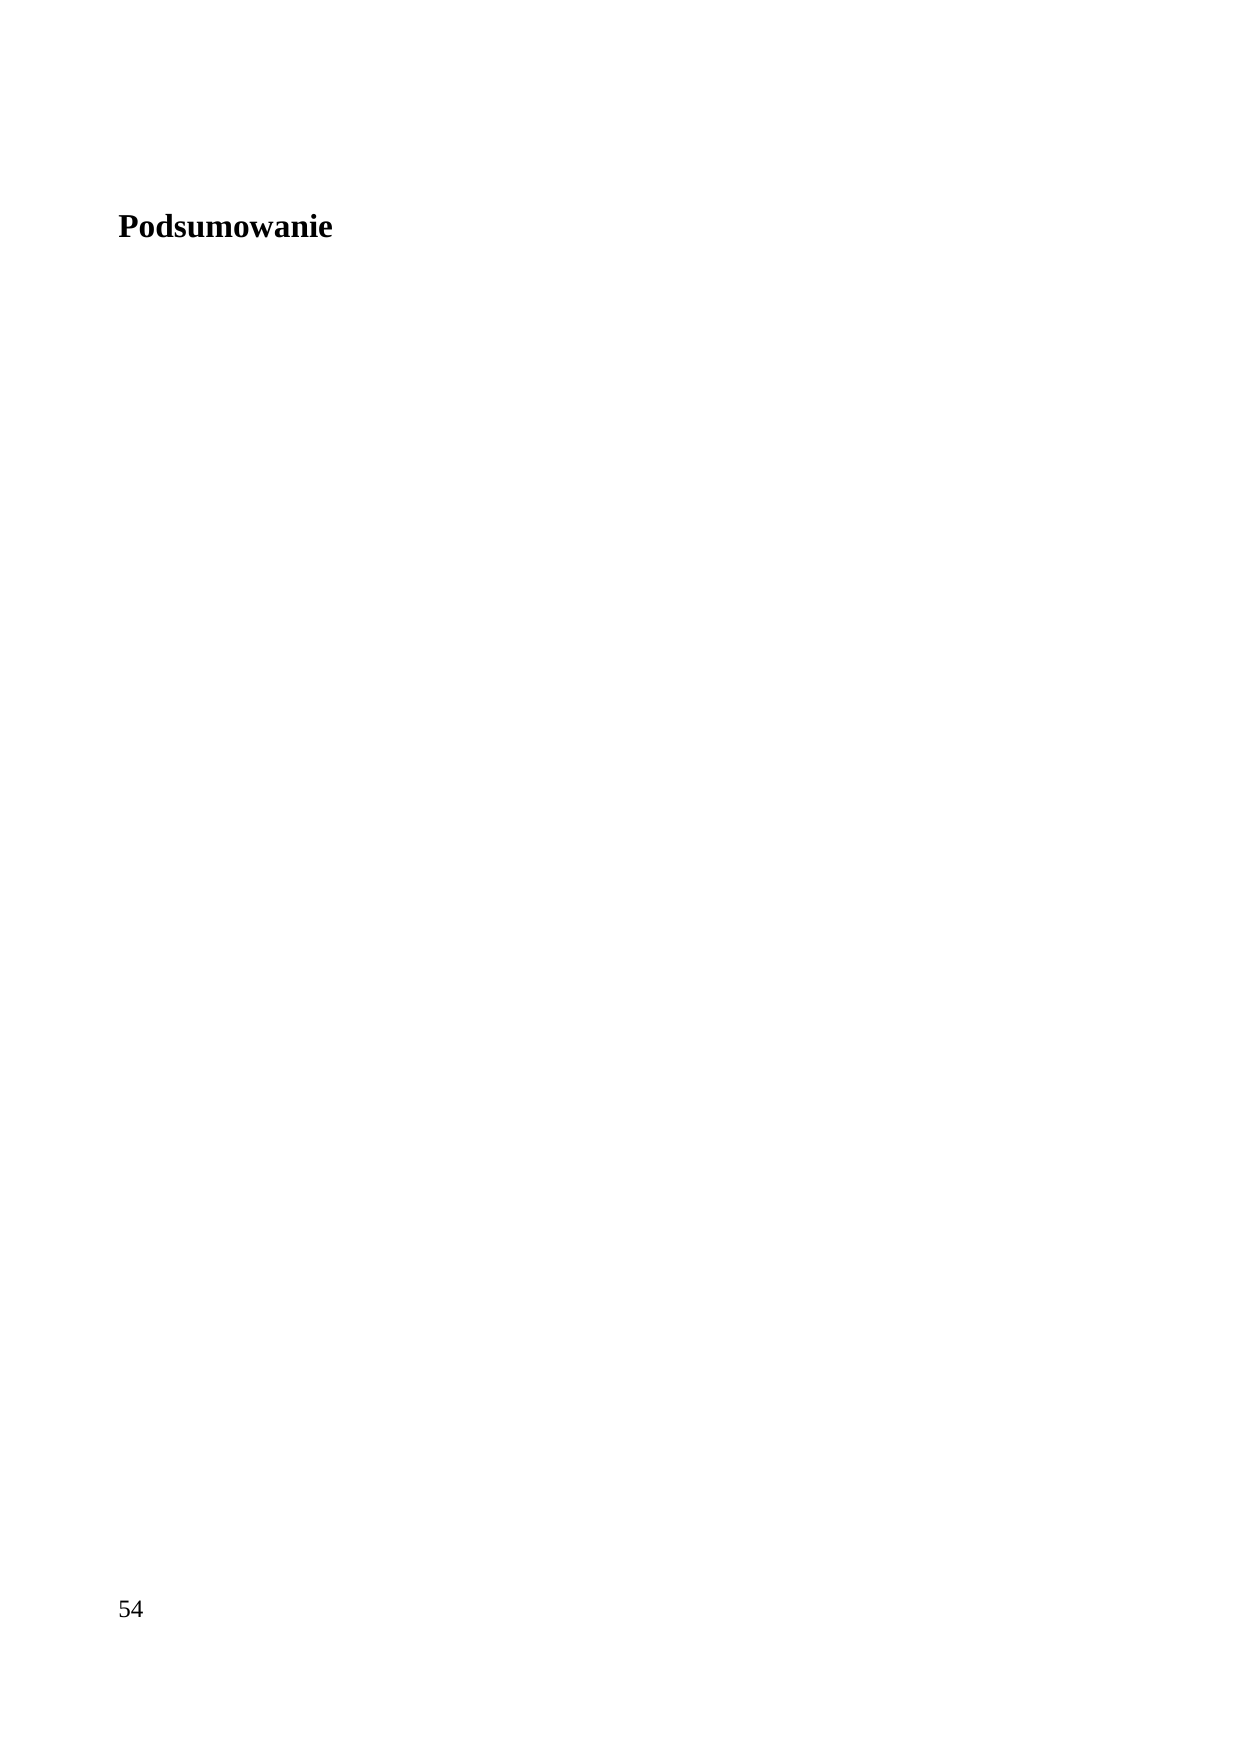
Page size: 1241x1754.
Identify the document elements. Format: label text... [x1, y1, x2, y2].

subtitle Podsumowanie [118, 207, 1033, 245]
